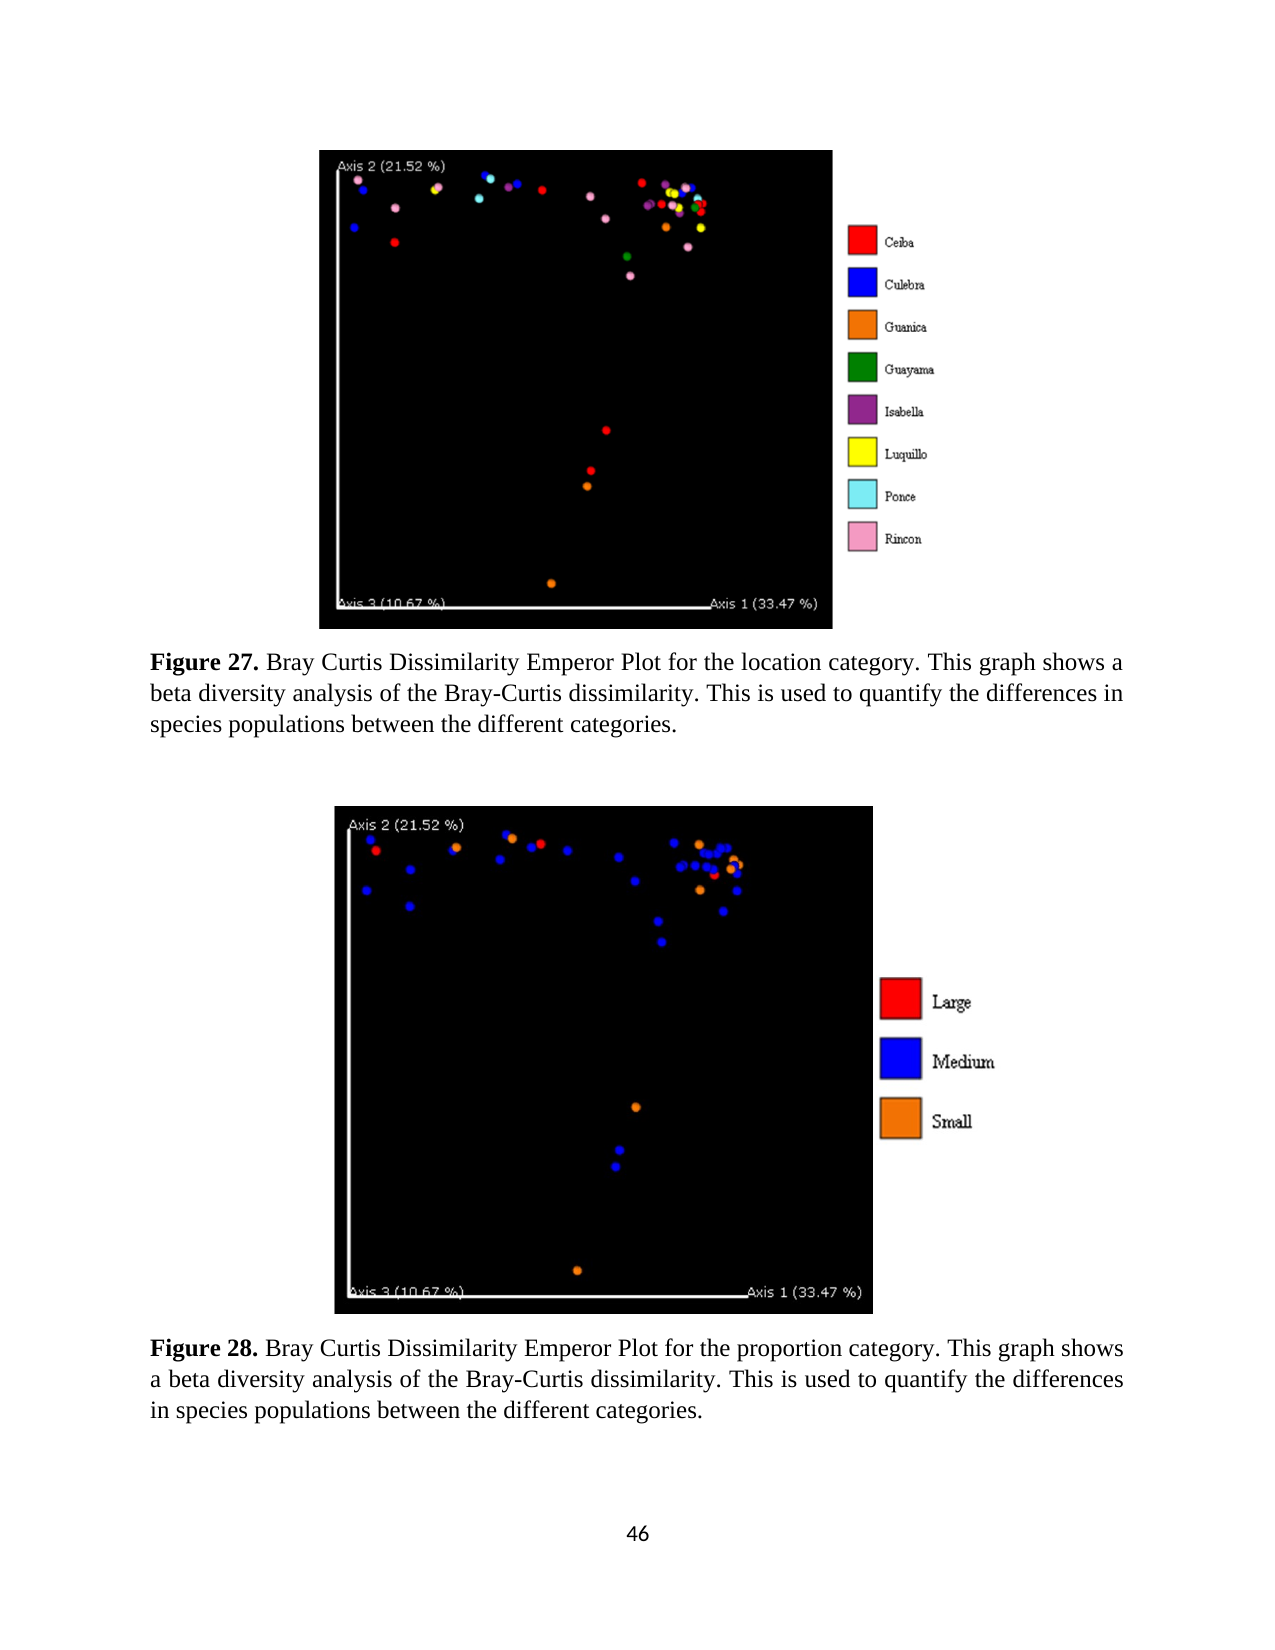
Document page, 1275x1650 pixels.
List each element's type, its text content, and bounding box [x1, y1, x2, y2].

picture [150, 804, 1057, 1315]
text Figure 28. Bray Curtis Dissimilarity Emperor Plot for the proportion category. This graph shows a beta diversity analysis of the Bray-Curtis dissimilarity. This is used to quantify the differences in species populations between the different categories. [150, 1333, 1125, 1424]
picture [150, 150, 1001, 629]
text Figure 27. Bray Curtis Dissimilarity Emperor Plot for the location category. This graph shows a beta diversity analysis of the Bray-Curtis dissimilarity. This is used to quantify the differences in species populations between the different categories. [150, 647, 1125, 738]
